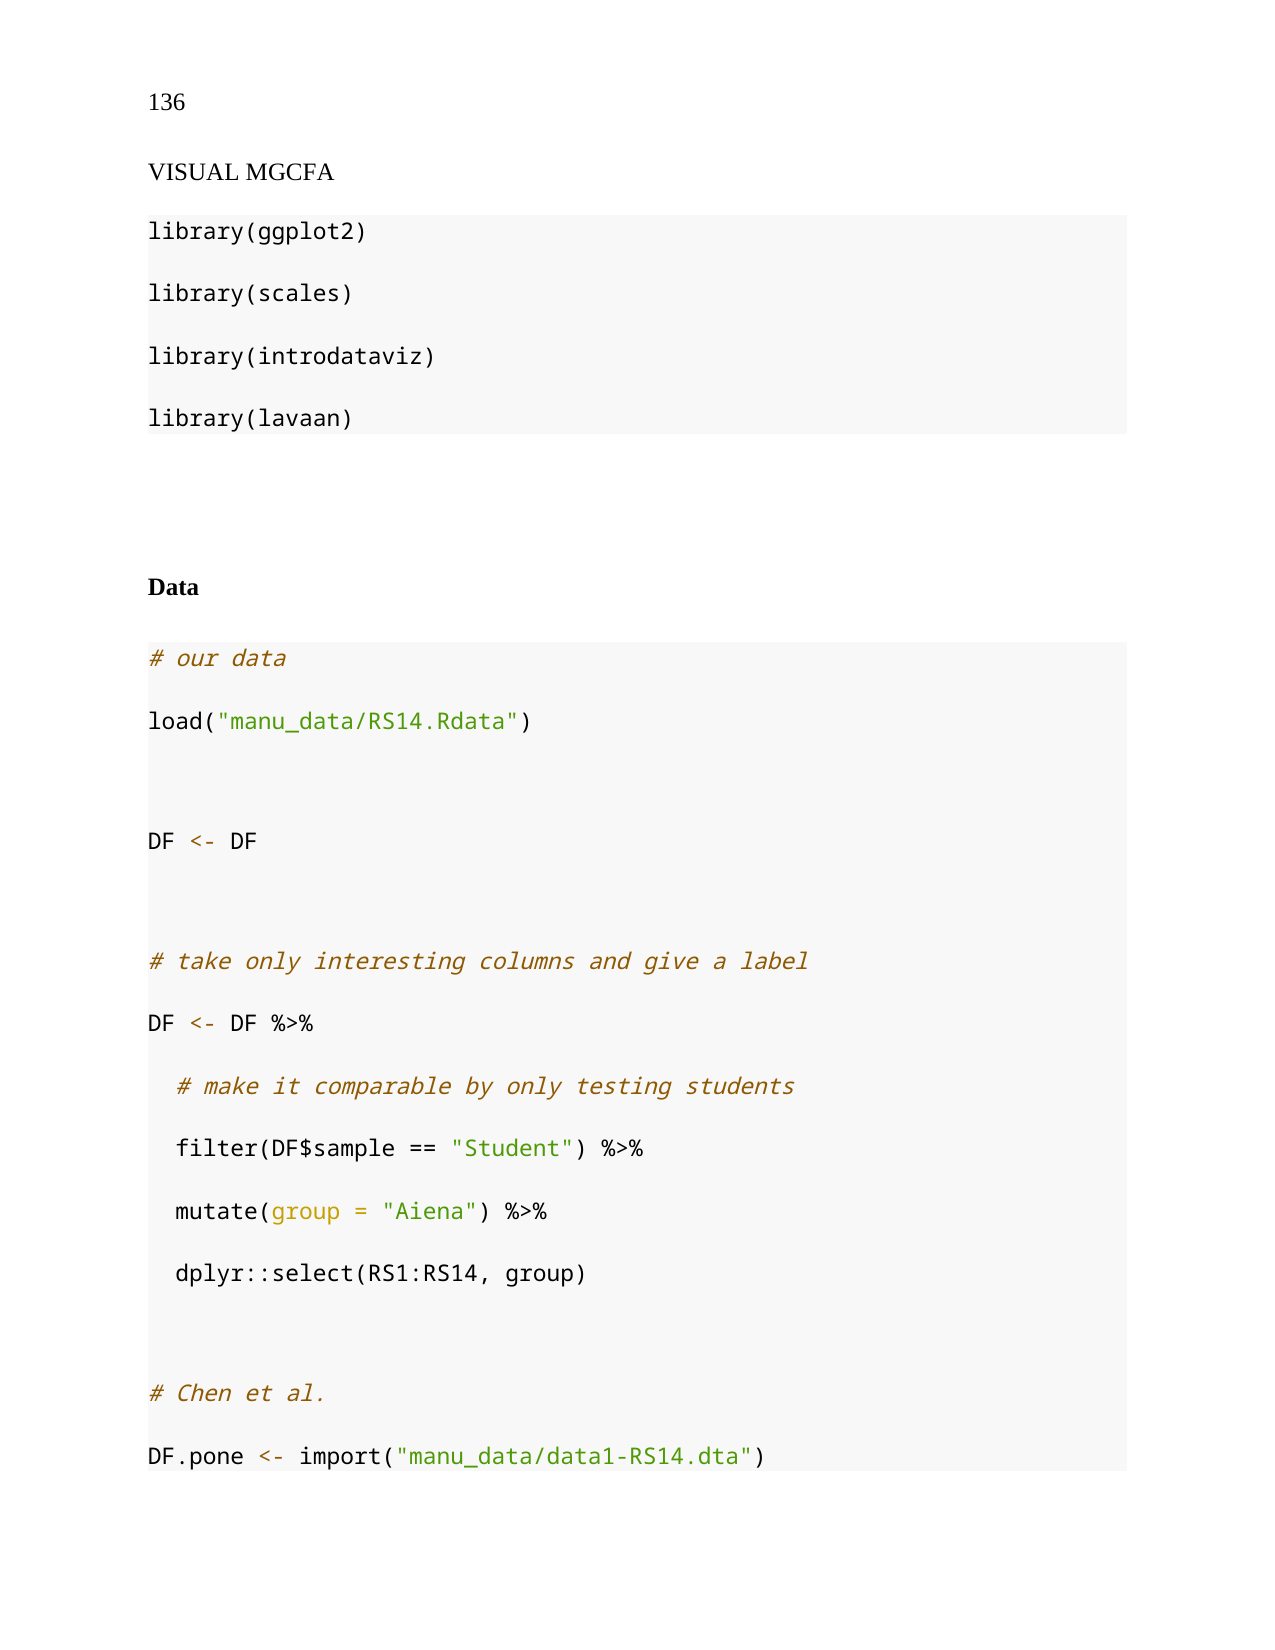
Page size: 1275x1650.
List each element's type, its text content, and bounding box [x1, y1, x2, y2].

subtitle Data [148, 572, 1127, 601]
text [148, 215, 1127, 434]
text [148, 642, 1127, 1471]
